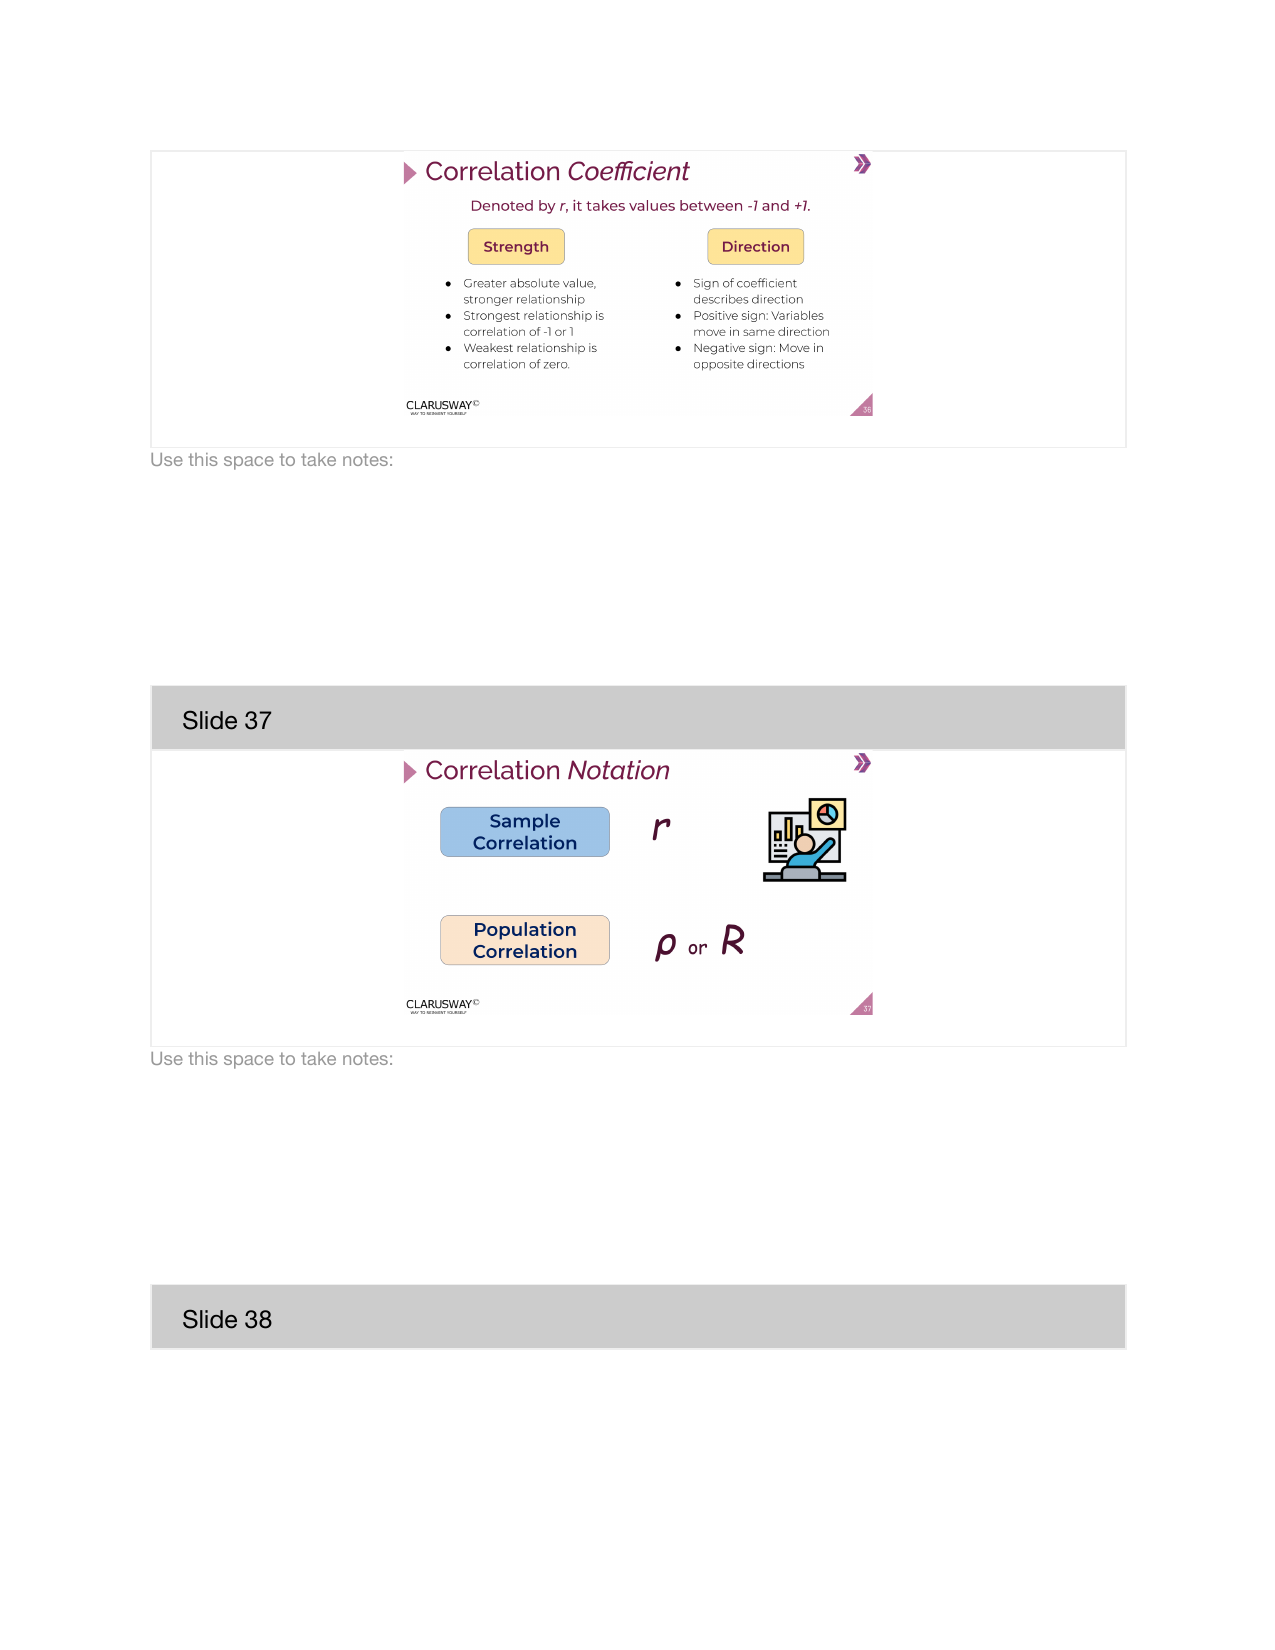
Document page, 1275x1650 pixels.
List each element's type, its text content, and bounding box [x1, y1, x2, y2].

table_cell [152, 152, 1125, 447]
picture [403, 750, 873, 1015]
table_cell [152, 751, 1125, 1046]
table_header Slide 37 [152, 686, 1125, 749]
text Use this space to take notes: [150, 448, 1125, 472]
picture [403, 151, 873, 416]
table_header Slide 38 [152, 1285, 1125, 1348]
text Use this space to take notes: [150, 1047, 1125, 1071]
